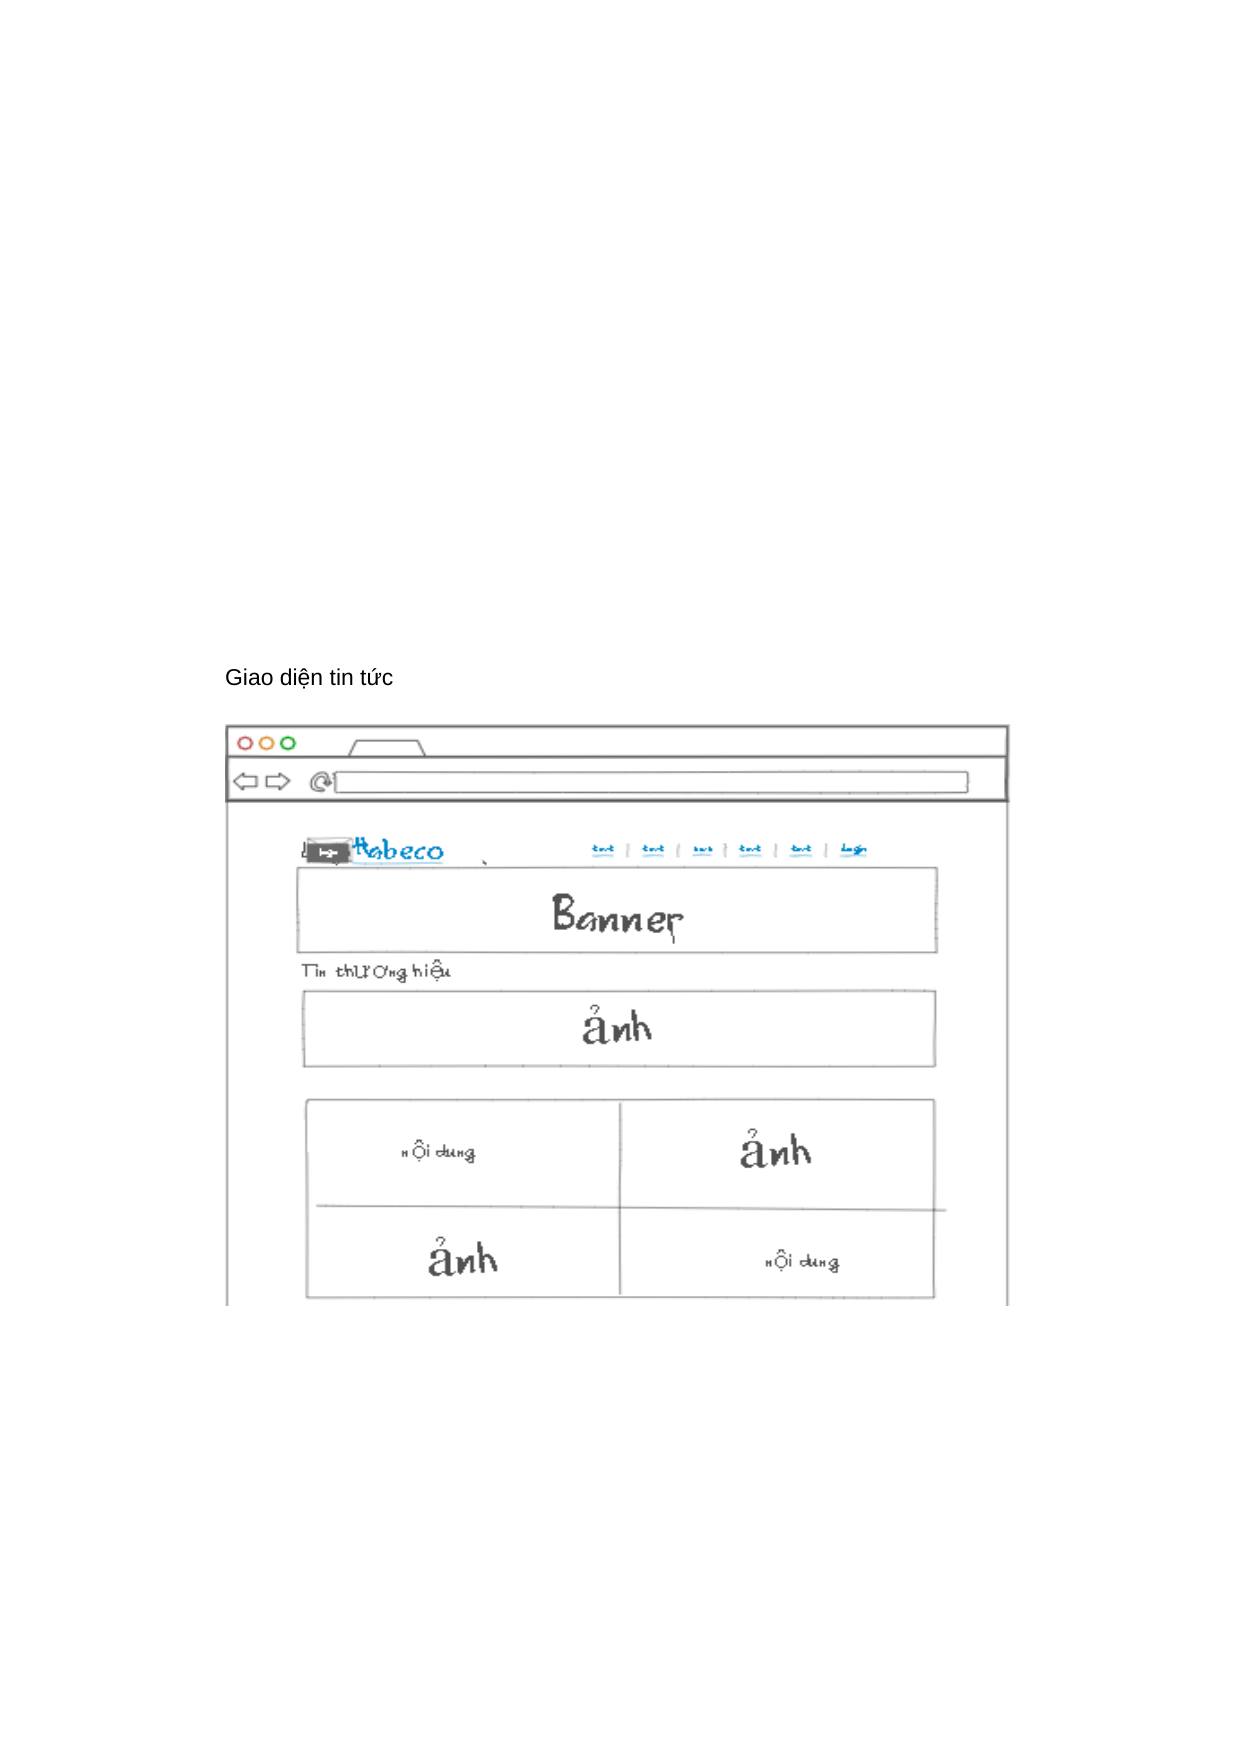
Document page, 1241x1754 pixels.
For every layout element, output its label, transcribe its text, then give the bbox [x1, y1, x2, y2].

text Giao diện tin tức [225, 663, 1090, 690]
picture [225, 723, 1012, 1306]
